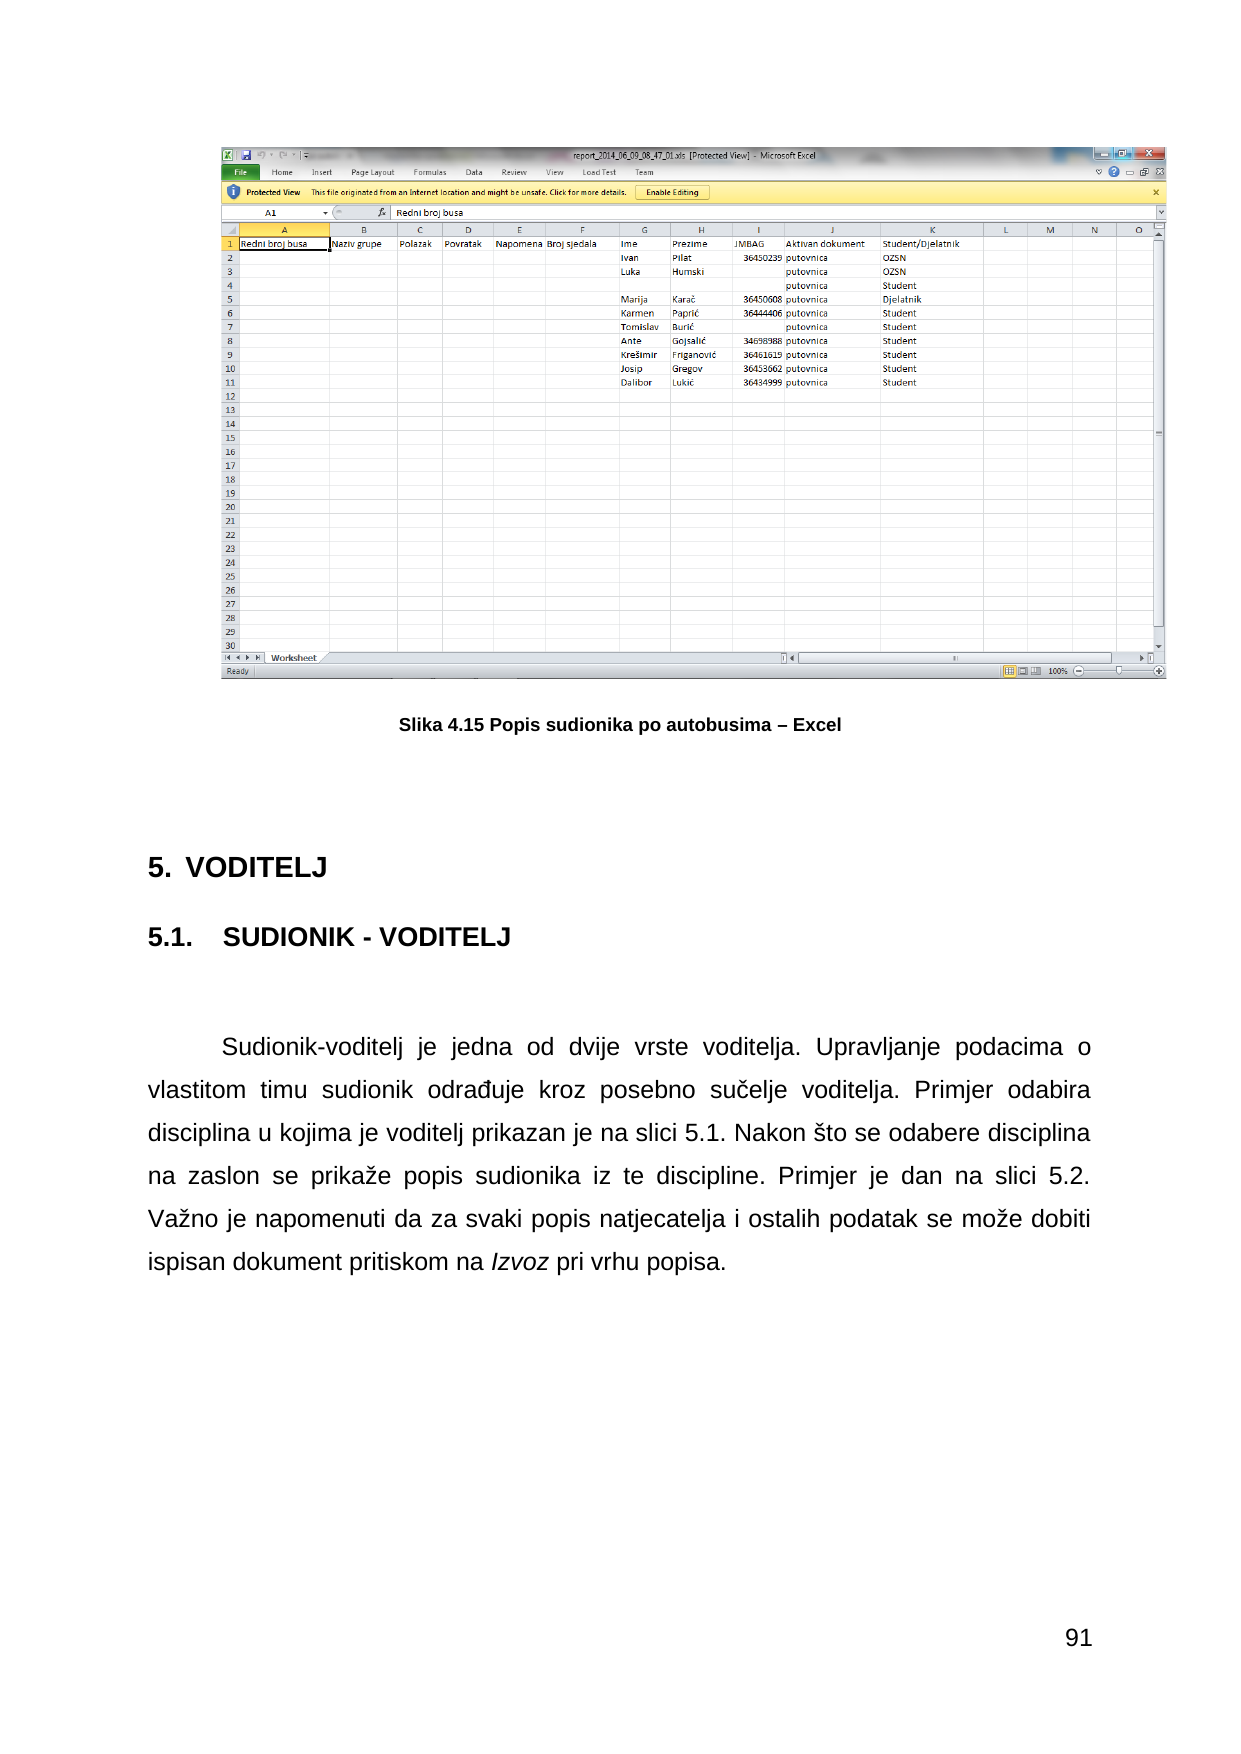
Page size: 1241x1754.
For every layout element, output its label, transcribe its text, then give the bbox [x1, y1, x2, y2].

picture [221, 147, 1167, 679]
subtitle SUDIONIK - VODITELJ [148, 921, 1093, 952]
subtitle VODITELJ [148, 849, 1093, 883]
text Slika 4.15 Popis sudionika po autobusima – Excel [148, 714, 1093, 736]
text Sudionik-voditelj je jedna od dvije vrste voditelja. Upravljanje podacima o vlastitom timu sudionik odrađuje kroz posebno sučelje voditelja. Primjer odabira disciplina u kojima je voditelj prikazan je na slici 5.1. Nakon što se odabere disciplina na zaslon se prikaže popis sudionika iz te discipline. Primjer je dan na slici 5.2. Važno je napomenuti da za svaki popis natjecatelja i ostalih podatak se može dobiti ispisan dokument pritiskom na Izvoz pri vrhu popisa. [148, 1032, 1093, 1276]
